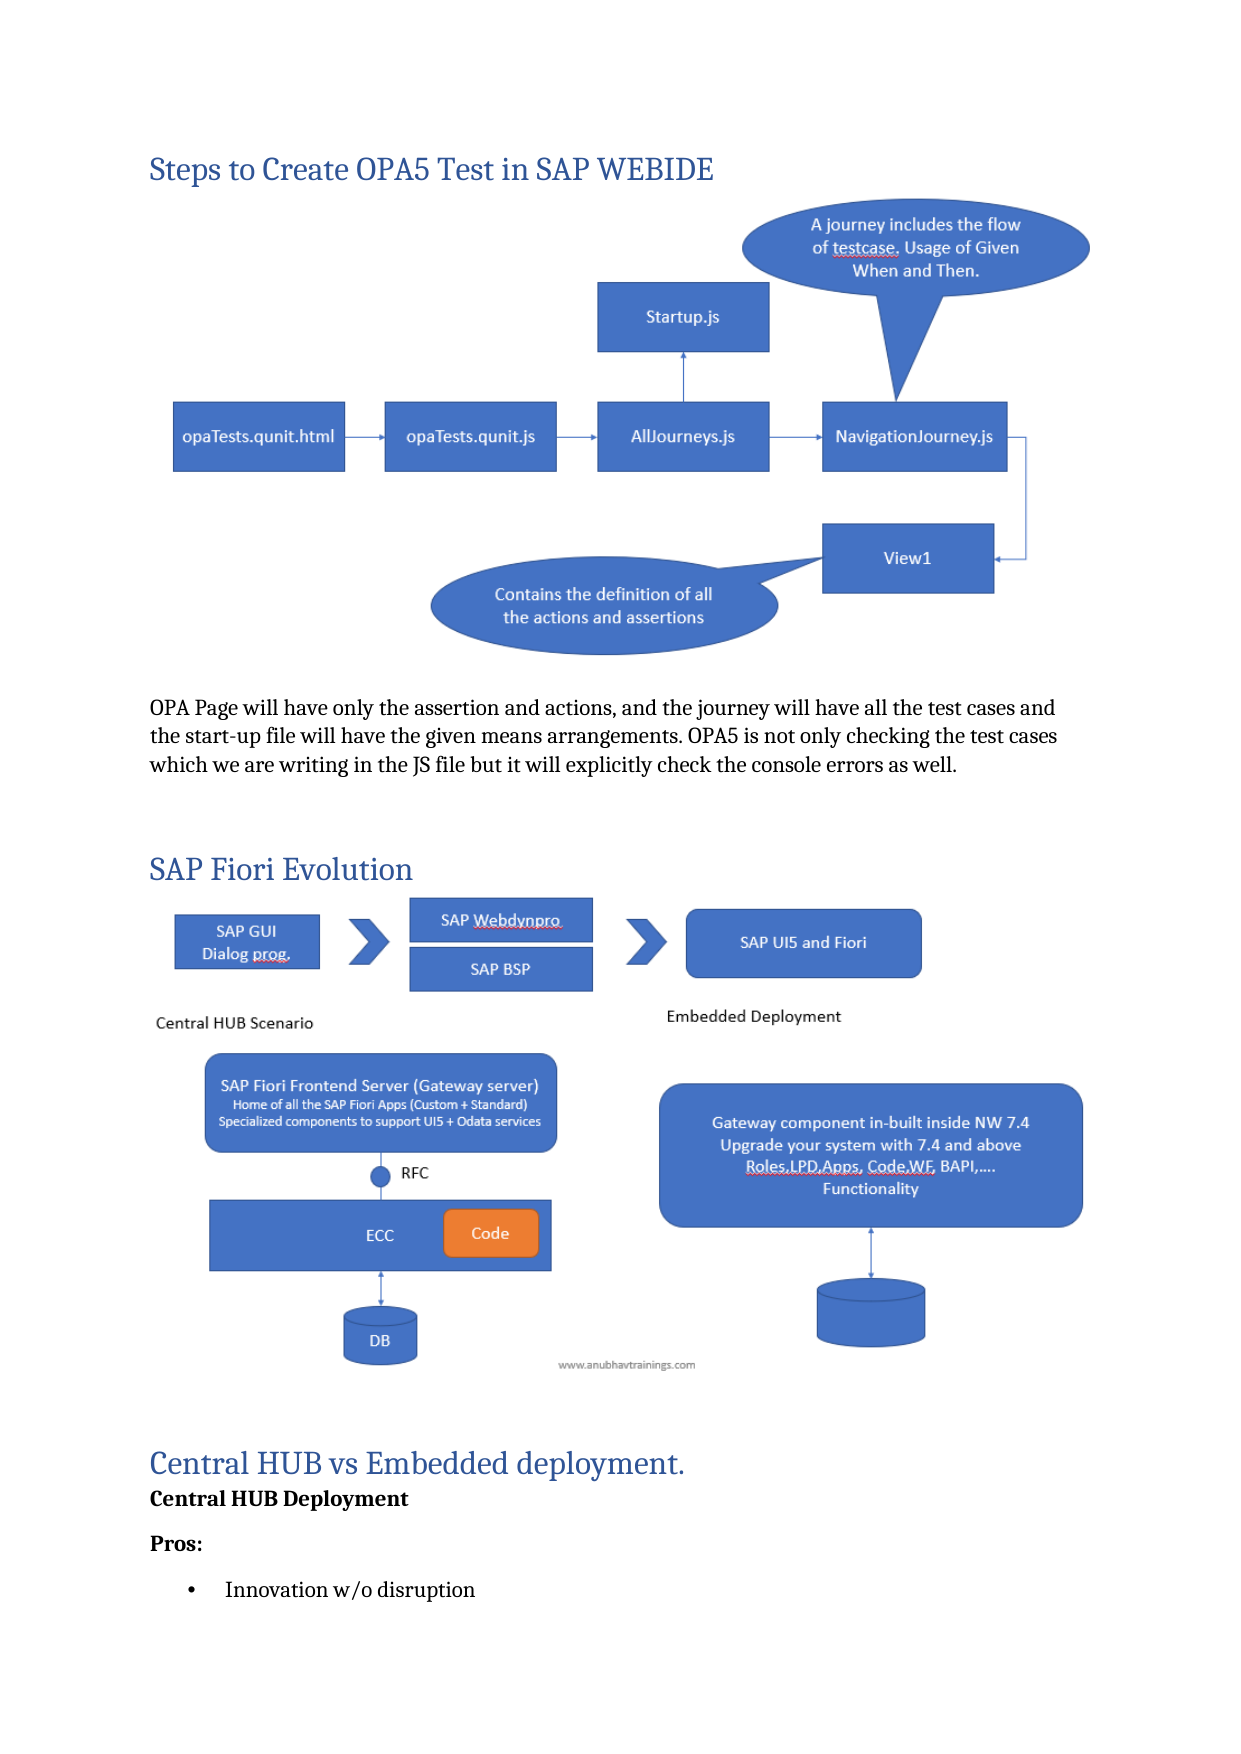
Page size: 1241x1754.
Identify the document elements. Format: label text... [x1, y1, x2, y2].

subtitle Central HUB vs Embedded deployment. [150, 1444, 1090, 1483]
picture [150, 191, 1091, 676]
picture [150, 891, 1091, 1372]
list Innovation w/o disruption [187, 1576, 1090, 1603]
text Central HUB Deployment [150, 1486, 1090, 1512]
subtitle SAP Fiori Evolution [150, 850, 1090, 888]
text OPA Page will have only the assertion and actions, and the journey will have all the test cases and the start-up file will have the given means arrangements. OPA5 is not only checking the test cases which we are writing in the JS file but it will explicitly check the console errors as well. [150, 694, 1090, 778]
text Pros: [150, 1531, 1090, 1557]
subtitle Steps to Create OPA5 Test in SAP WEBIDE [150, 150, 1090, 188]
